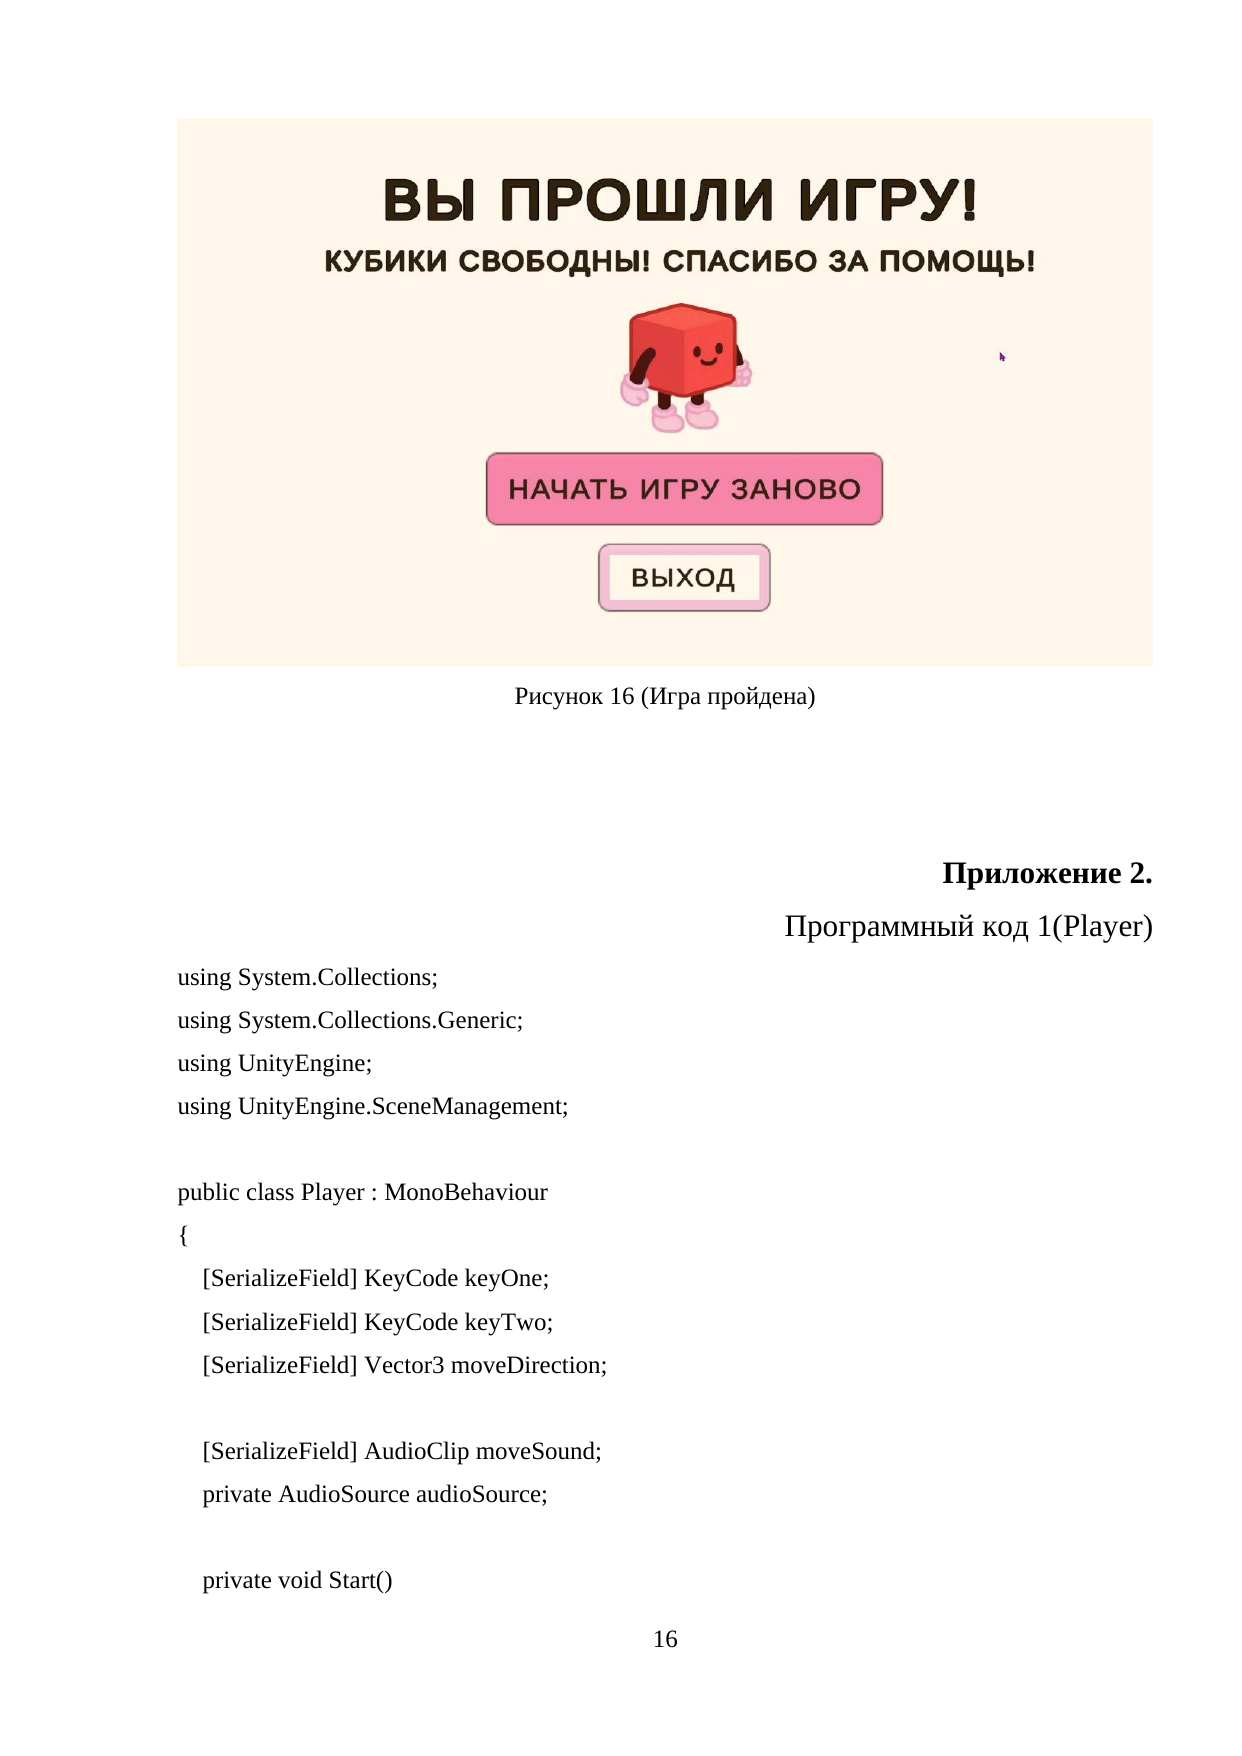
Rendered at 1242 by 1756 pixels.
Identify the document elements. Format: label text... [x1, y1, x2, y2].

text using System.Collections; [177, 962, 1153, 990]
text using UnityEngine; [177, 1048, 1153, 1077]
picture [177, 118, 1153, 667]
text using System.Collections.Generic; [177, 1005, 1153, 1033]
text private AudioSource audioSource; [177, 1479, 1153, 1508]
text [SerializeField] Vector3 moveDirection; [177, 1350, 1153, 1378]
text public class Player : MonoBehaviour [177, 1177, 1153, 1206]
text [SerializeField] AudioClip moveSound; [177, 1436, 1153, 1465]
text { [177, 1220, 1153, 1249]
text [SerializeField] KeyCode keyOne; [177, 1263, 1153, 1292]
text using UnityEngine.SceneManagement; [177, 1091, 1153, 1120]
text private void Start() [177, 1565, 1153, 1594]
text [SerializeField] KeyCode keyTwo; [177, 1307, 1153, 1335]
text Приложение 2. Программный код 1(Player) [177, 854, 1153, 944]
text Рисунок 16 (Игра пройдена) [177, 681, 1153, 710]
